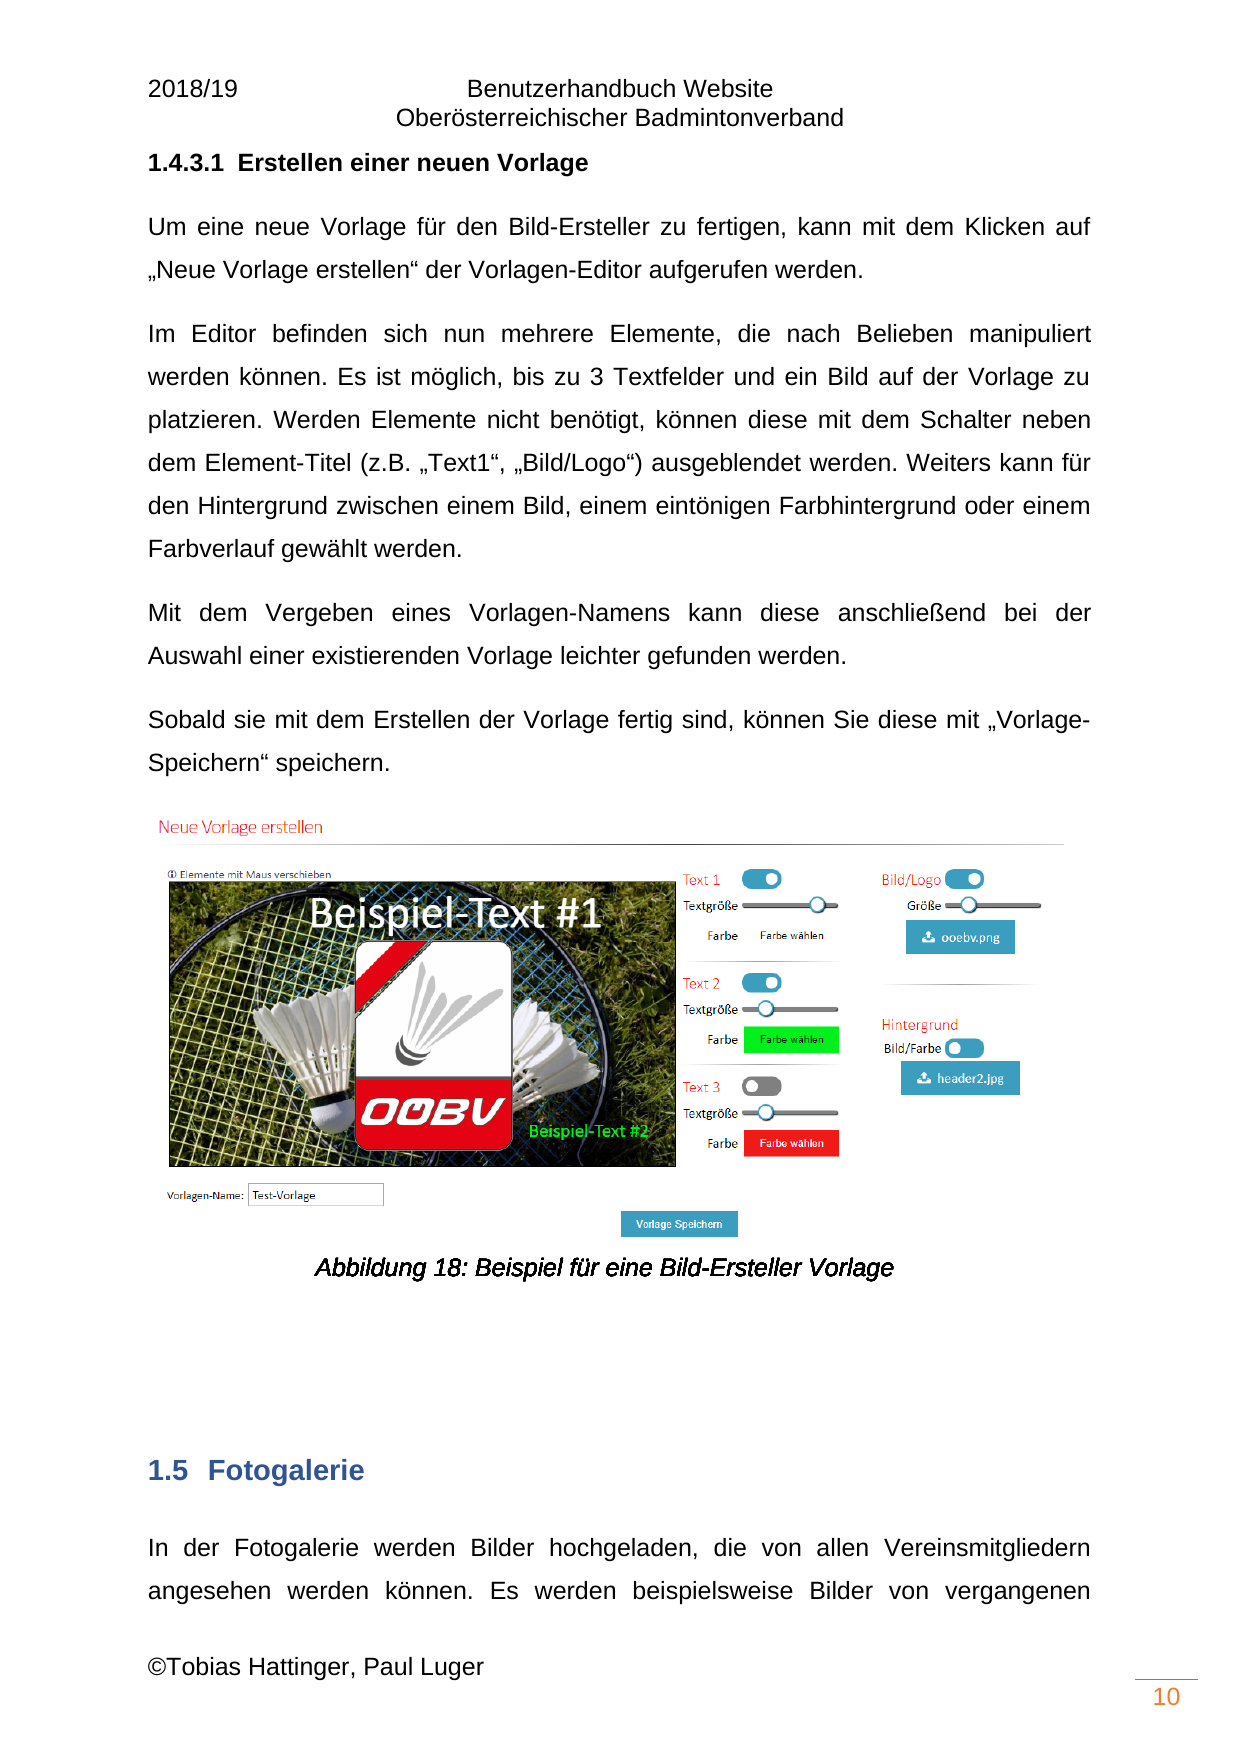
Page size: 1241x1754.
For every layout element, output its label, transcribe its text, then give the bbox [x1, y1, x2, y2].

text Im Editor befinden sich nun mehrere Elemente, die nach Belieben manipuliert werden können. Es ist möglich, bis zu 3 Textfelder und ein Bild auf der Vorlage zu platzieren. Werden Elemente nicht benötigt, können diese mit dem Schalter neben dem Element-Titel (z.B. „Text1“, „Bild/Logo“) ausgeblendet werden. Weiters kann für den Hintergrund zwischen einem Bild, einem eintönigen Farbhintergrund oder einem Farbverlauf gewählt werden. [148, 319, 1093, 563]
text Sobald sie mit dem Erstellen der Vorlage fertig sind, können Sie diese mit „Vorlage-Speichern“ speichern. [148, 705, 1093, 777]
text Mit dem Vergeben eines Vorlagen-Namens kann diese anschließend bei der Auswahl einer existierenden Vorlage leichter gefunden werden. [148, 598, 1093, 670]
subtitle Erstellen einer neuen Vorlage [148, 148, 1093, 176]
subtitle Fotogalerie [148, 1453, 1093, 1487]
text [148, 1533, 1093, 1604]
picture [148, 813, 1064, 1244]
text Um eine neue Vorlage für den Bild-Ersteller zu fertigen, kann mit dem Klicken auf „Neue Vorlage erstellen“ der Vorlagen-Editor aufgerufen werden. [148, 212, 1093, 283]
